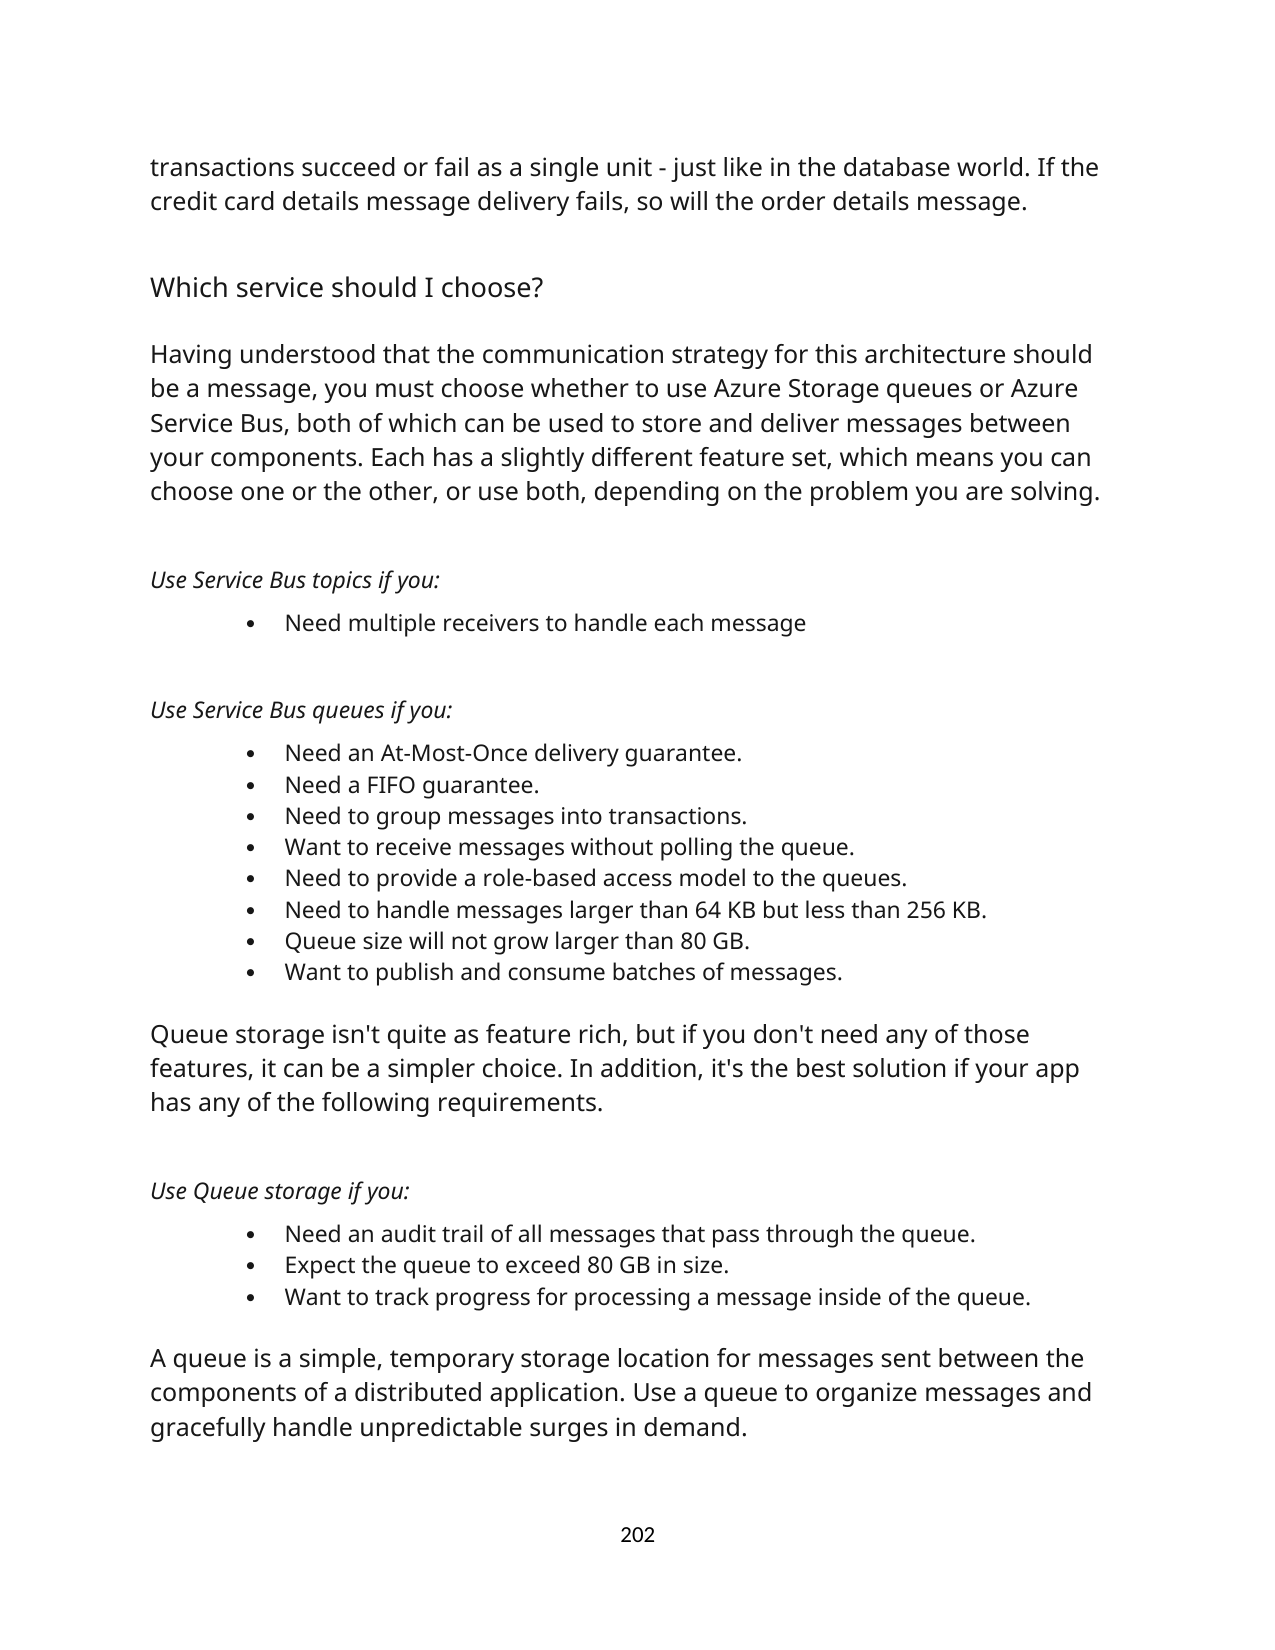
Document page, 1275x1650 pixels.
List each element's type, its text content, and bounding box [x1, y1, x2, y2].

list Queue size will not grow larger than 80 GB. [247, 925, 1125, 956]
list Need to handle messages larger than 64 KB but less than 256 KB. [247, 894, 1125, 925]
subtitle Which service should I choose? [150, 268, 1125, 305]
list Expect the queue to exceed 80 GB in size. [247, 1249, 1125, 1281]
subtitle Use Service Bus queues if you: [150, 694, 1125, 726]
list Need an At-Most-Once delivery guarantee. [247, 737, 1125, 769]
list Want to track progress for processing a message inside of the queue. [247, 1281, 1125, 1312]
list Need multiple receivers to handle each message [247, 607, 1125, 638]
list Need to group messages into transactions. [247, 800, 1125, 831]
text Having understood that the communication strategy for this architecture should be a message, you must choose whether to use Azure Storage queues or Azure Service Bus, both of which can be used to store and deliver messages between your components. Each has a slightly different feature set, which means you can choose one or the other, or use both, depending on the problem you are solving. [150, 337, 1125, 507]
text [150, 150, 1125, 218]
list Need an audit trail of all messages that pass through the queue. [247, 1218, 1125, 1249]
subtitle Use Queue storage if you: [150, 1175, 1125, 1206]
list Want to publish and consume batches of messages. [247, 956, 1125, 987]
list Need to provide a role-based access model to the queues. [247, 862, 1125, 894]
text A queue is a simple, temporary storage location for messages sent between the components of a distributed application. Use a queue to organize messages and gracefully handle unpredictable surges in demand. [150, 1341, 1125, 1443]
text Queue storage isn't quite as feature rich, but if you don't need any of those features, it can be a simpler choice. In addition, it's the best solution if your app has any of the following requirements. [150, 1017, 1125, 1119]
subtitle Use Service Bus topics if you: [150, 564, 1125, 595]
list Need a FIFO guarantee. [247, 769, 1125, 800]
list Want to receive messages without polling the queue. [247, 831, 1125, 862]
